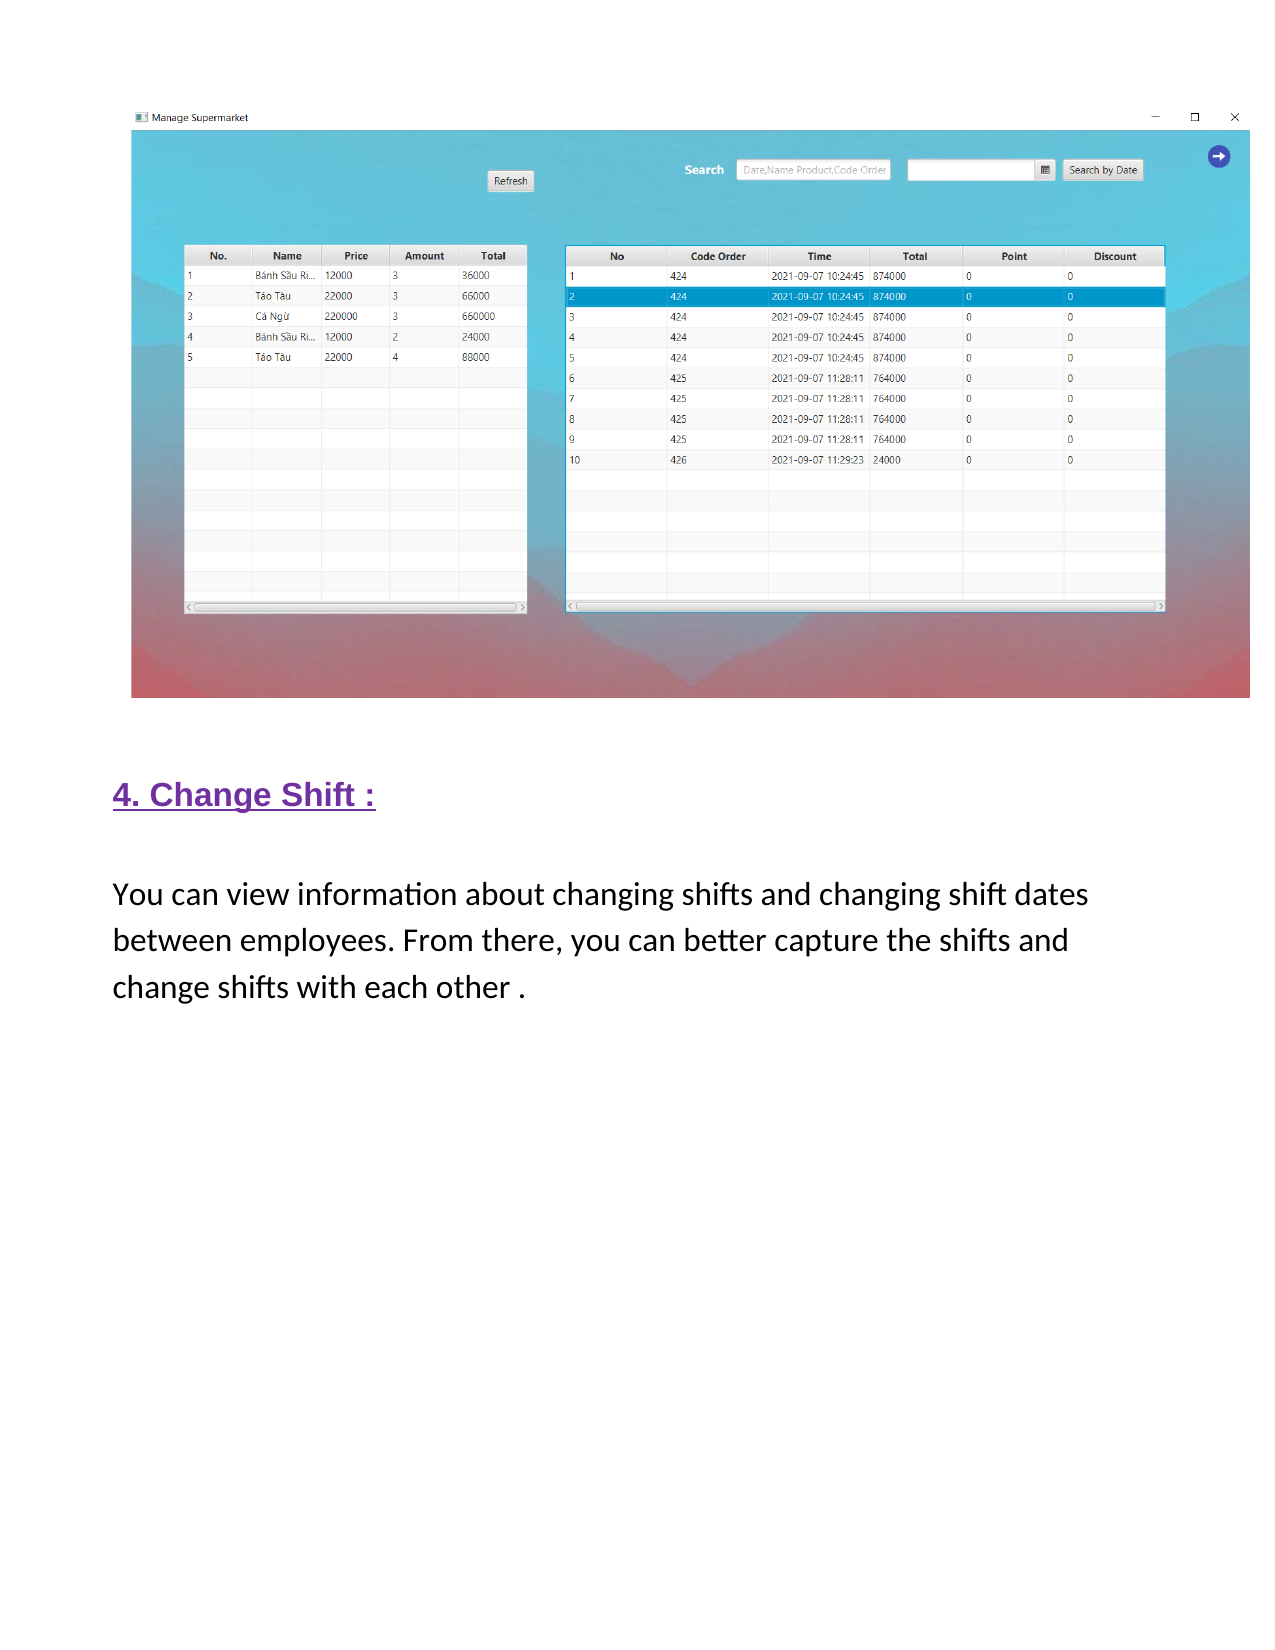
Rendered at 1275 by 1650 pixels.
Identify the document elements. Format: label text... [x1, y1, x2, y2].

subtitle 4. Change Shift : [112, 776, 1162, 814]
text You can view information about changing shifts and changing shift dates between employees. From there, you can better capture the shifts and change shifts with each other . [112, 873, 1162, 1007]
